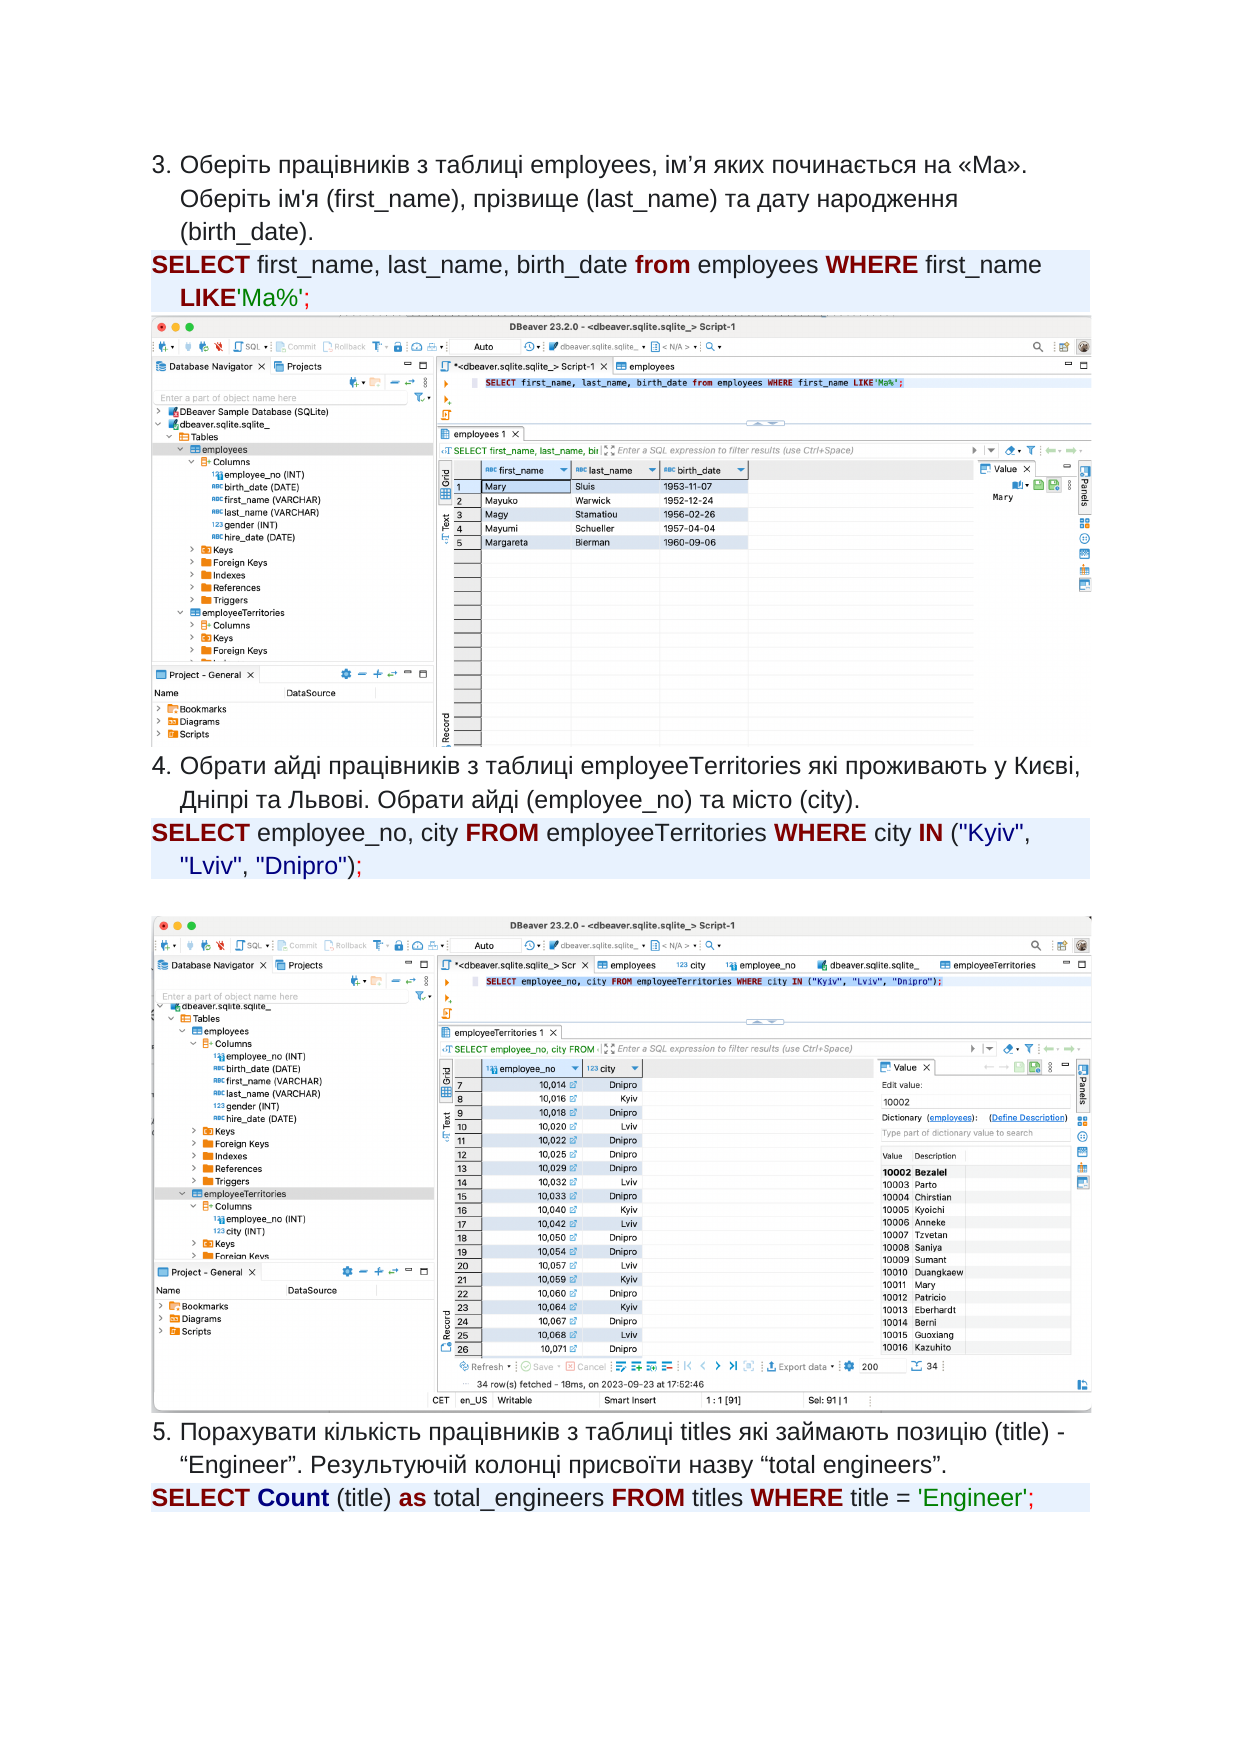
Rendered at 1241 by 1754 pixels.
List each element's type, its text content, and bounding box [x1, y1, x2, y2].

list Обрати айді працівників з таблиці employeeTerritories які проживають у Києві, Дніпрі та Львові. Обрати айді (employee_no) та місто (city). [151, 751, 1090, 813]
picture [151, 916, 1092, 1413]
text SELECT first_name, last_name, birth_date from employees WHERE first_name LIKE'Ma%'; [151, 250, 1090, 312]
text SELECT Count (title) as total_engineers FROM titles WHERE title = 'Engineer'; [151, 1483, 1090, 1512]
list Порахувати кількість працівників з таблиці titles які займають позицію (title) - “Engineer”. Результуючій колонці присвоїти назву “total engineers”. [151, 1416, 1090, 1479]
text SELECT employee_no, city FROM employeeTerritories WHERE city IN ("Kyiv", "Lviv", "Dnipro"); [151, 818, 1090, 879]
list Оберіть працівників з таблиці employees, ім’я яких починається на «Ma». Оберіть ім'я (first_name), прізвище (last_name) та дату народження (birth_date). [151, 150, 1090, 246]
picture [151, 315, 1092, 747]
